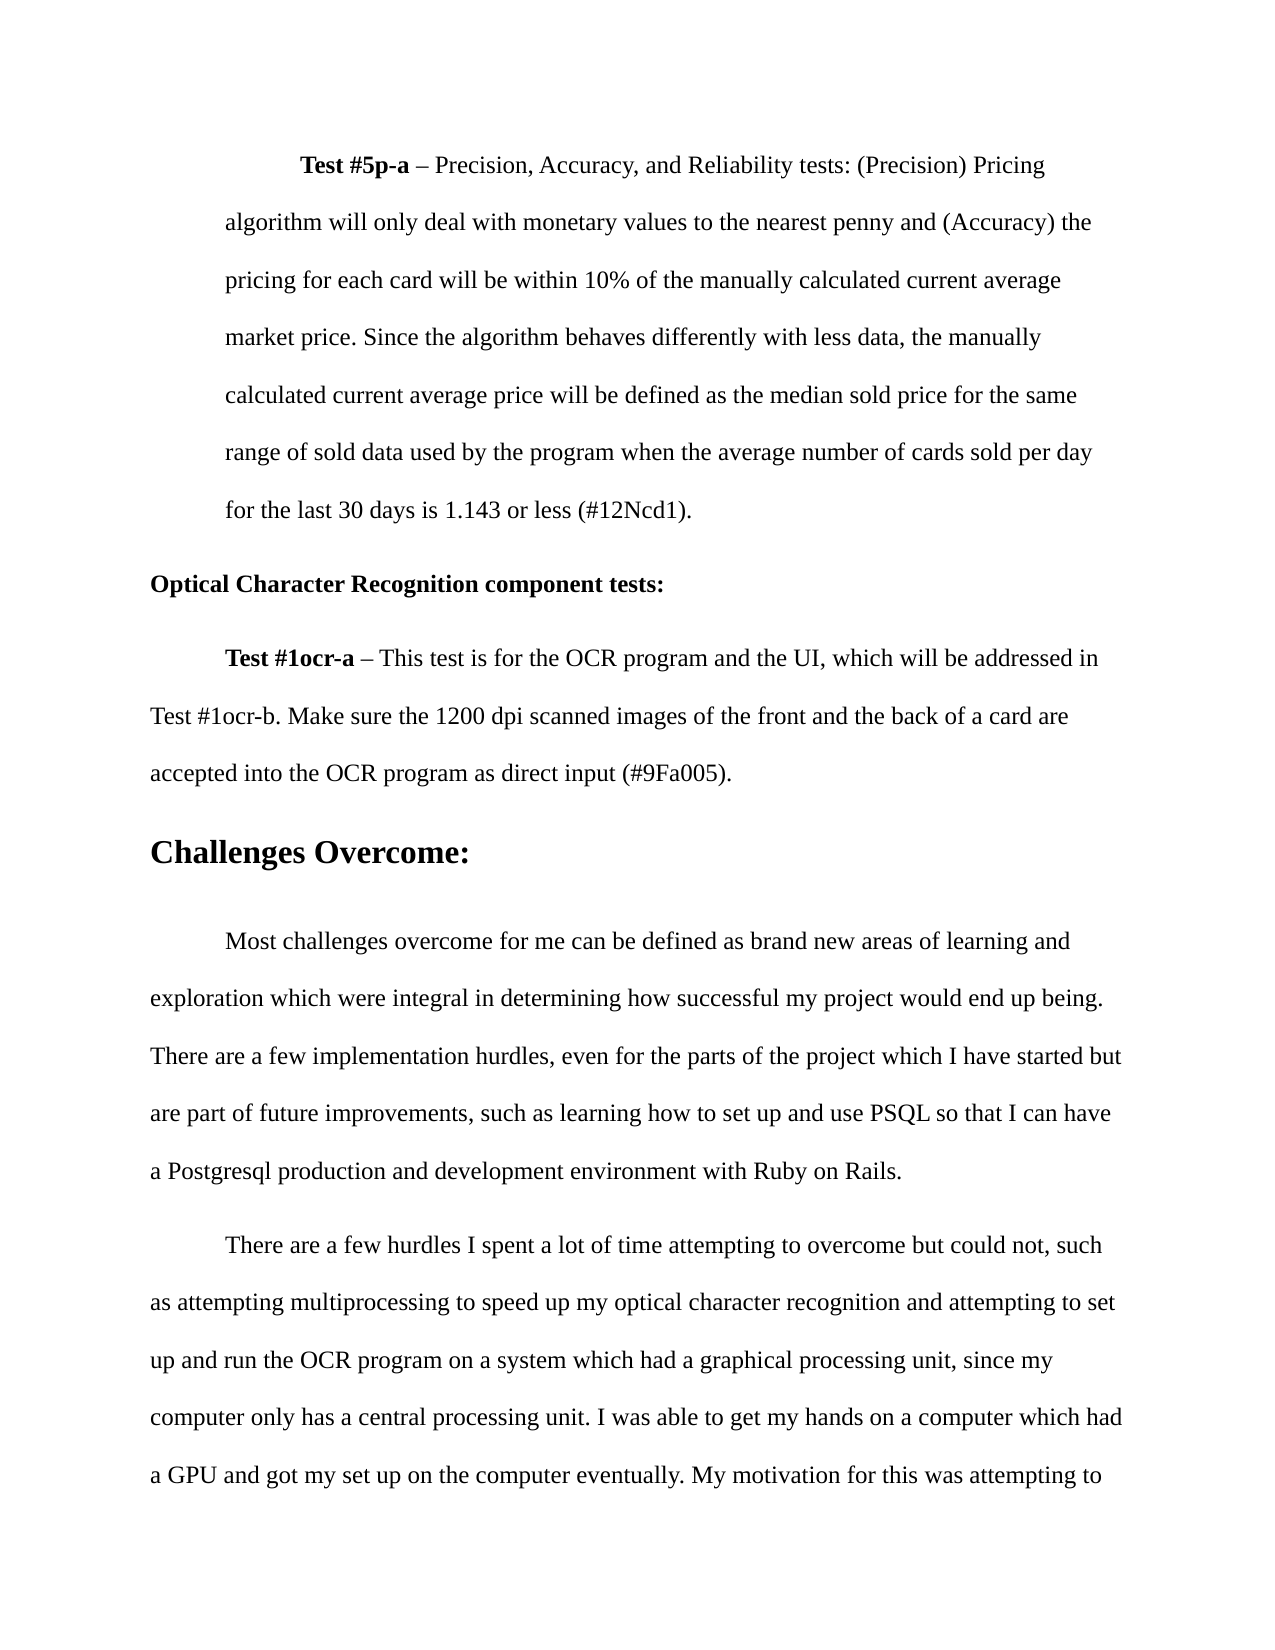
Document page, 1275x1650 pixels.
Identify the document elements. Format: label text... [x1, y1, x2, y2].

text Most challenges overcome for me can be defined as brand new areas of learning and exploration which were integral in determining how successful my project would end up being. There are a few implementation hurdles, even for the parts of the project which I have started but are part of future improvements, such as learning how to set up and use PSQL so that I can have a Postgresql production and development environment with Ruby on Rails. [150, 926, 1125, 1184]
text Optical Character Recognition component tests: [150, 569, 1125, 598]
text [150, 1230, 1125, 1489]
text Test #5p-a – Precision, Accuracy, and Reliability tests: (Precision) Pricing algorithm will only deal with monetary values to the nearest penny and (Accuracy) the pricing for each card will be within 10% of the manually calculated current average market price. Since the algorithm behaves differently with less data, the manually calculated current average price will be defined as the median sold price for the same range of sold data used by the program when the average number of cards sold per day for the last 30 days is 1.143 or less (#12Ncd1). [225, 150, 1125, 524]
text Challenges Overcome: [150, 832, 1125, 871]
text Test #1ocr-a – This test is for the OCR program and the UI, which will be addressed in Test #1ocr-b. Make sure the 1200 dpi scanned images of the front and the back of a card are accepted into the OCR program as direct input (#9Fa005). [150, 643, 1125, 787]
